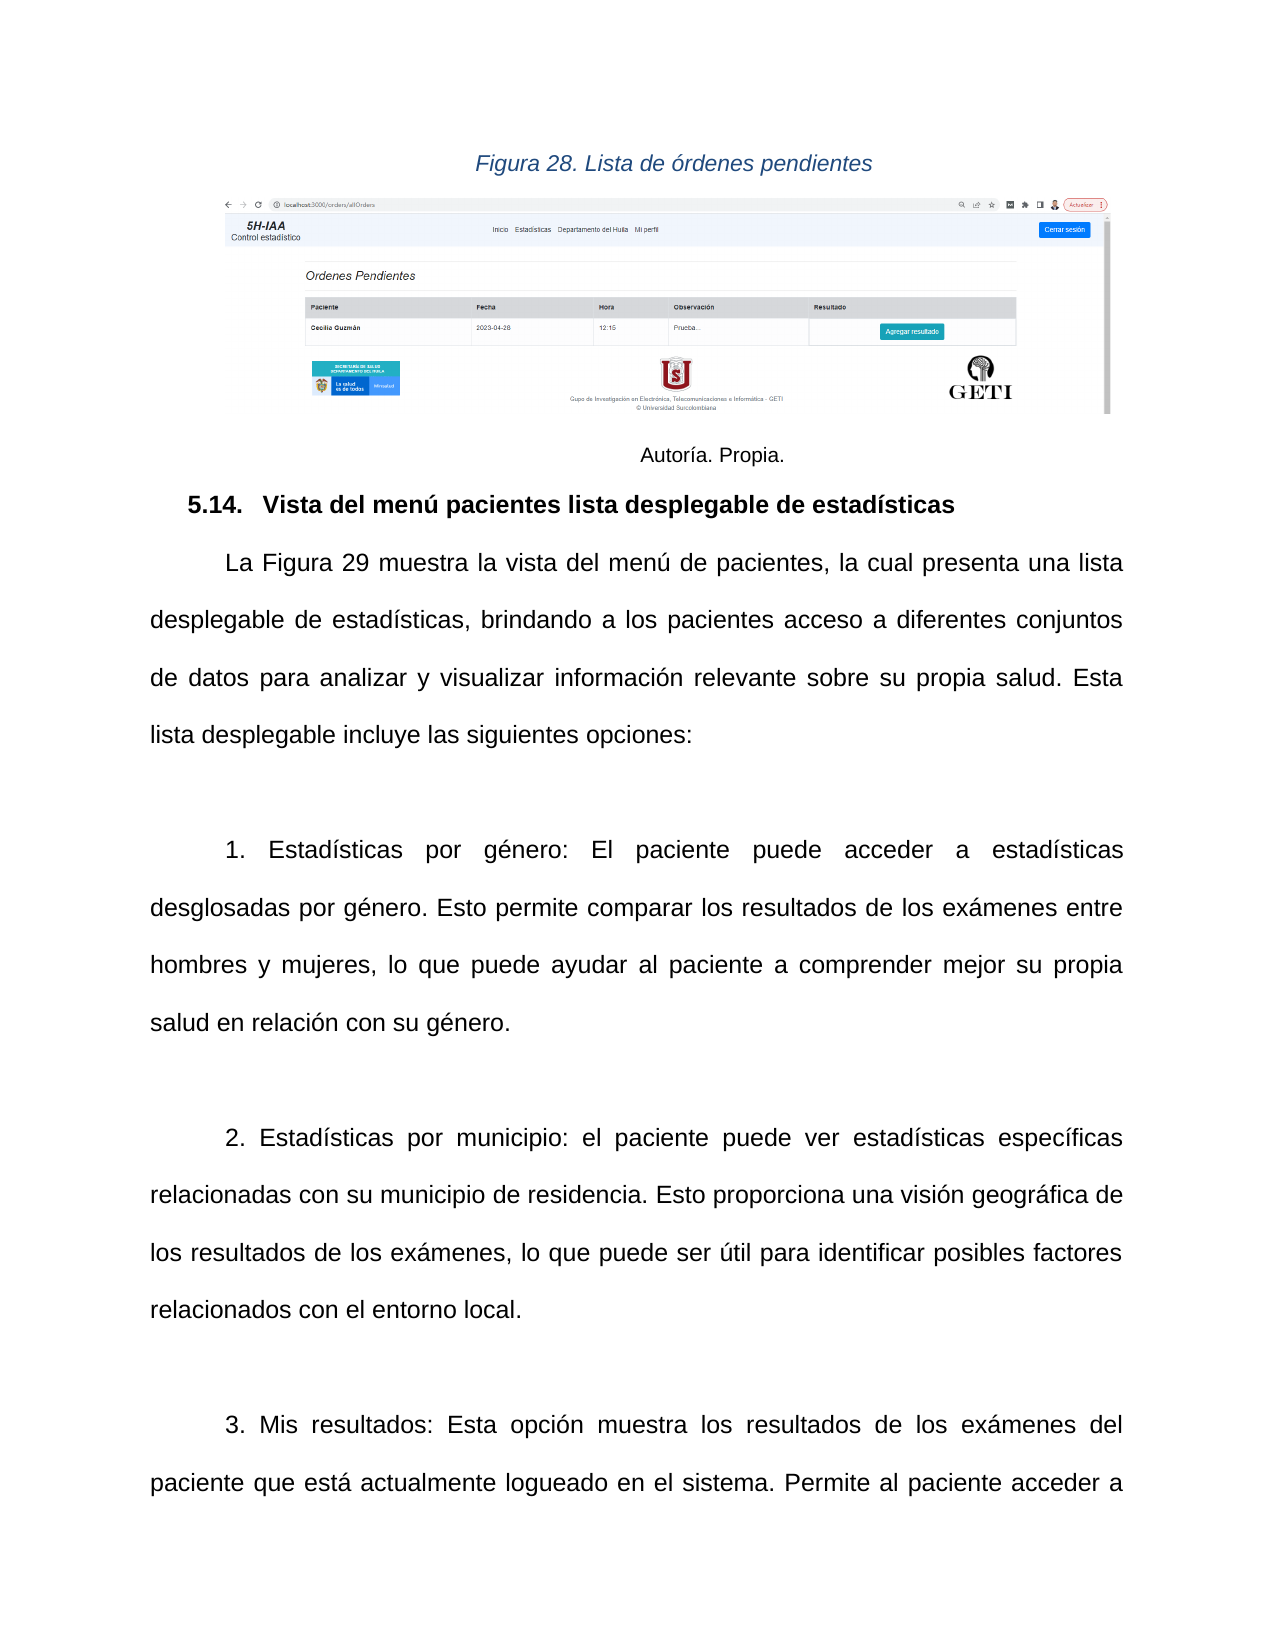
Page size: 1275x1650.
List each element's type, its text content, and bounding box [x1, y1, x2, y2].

text Figura 28. Lista de órdenes pendientes [150, 150, 1125, 176]
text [150, 1411, 1125, 1497]
text 2. Estadísticas por municipio: el paciente puede ver estadísticas específicas relacionadas con su municipio de residencia. Esto proporciona una visión geográfica de los resultados de los exámenes, lo que puede ser útil para identificar posibles factores relacionados con el entorno local. [150, 1123, 1125, 1324]
text Autoría. Propia. [225, 443, 1125, 467]
picture [225, 197, 1111, 414]
text La Figura 29 muestra la vista del menú de pacientes, la cual presenta una lista desplegable de estadísticas, brindando a los pacientes acceso a diferentes conjuntos de datos para analizar y visualizar información relevante sobre su propia salud. Esta lista desplegable incluye las siguientes opciones: [150, 548, 1125, 749]
list Vista del menú pacientes lista desplegable de estadísticas [187, 491, 1125, 519]
text 1. Estadísticas por género: El paciente puede acceder a estadísticas desglosadas por género. Esto permite comparar los resultados de los exámenes entre hombres y mujeres, lo que puede ayudar al paciente a comprender mejor su propia salud en relación con su género. [150, 836, 1125, 1037]
